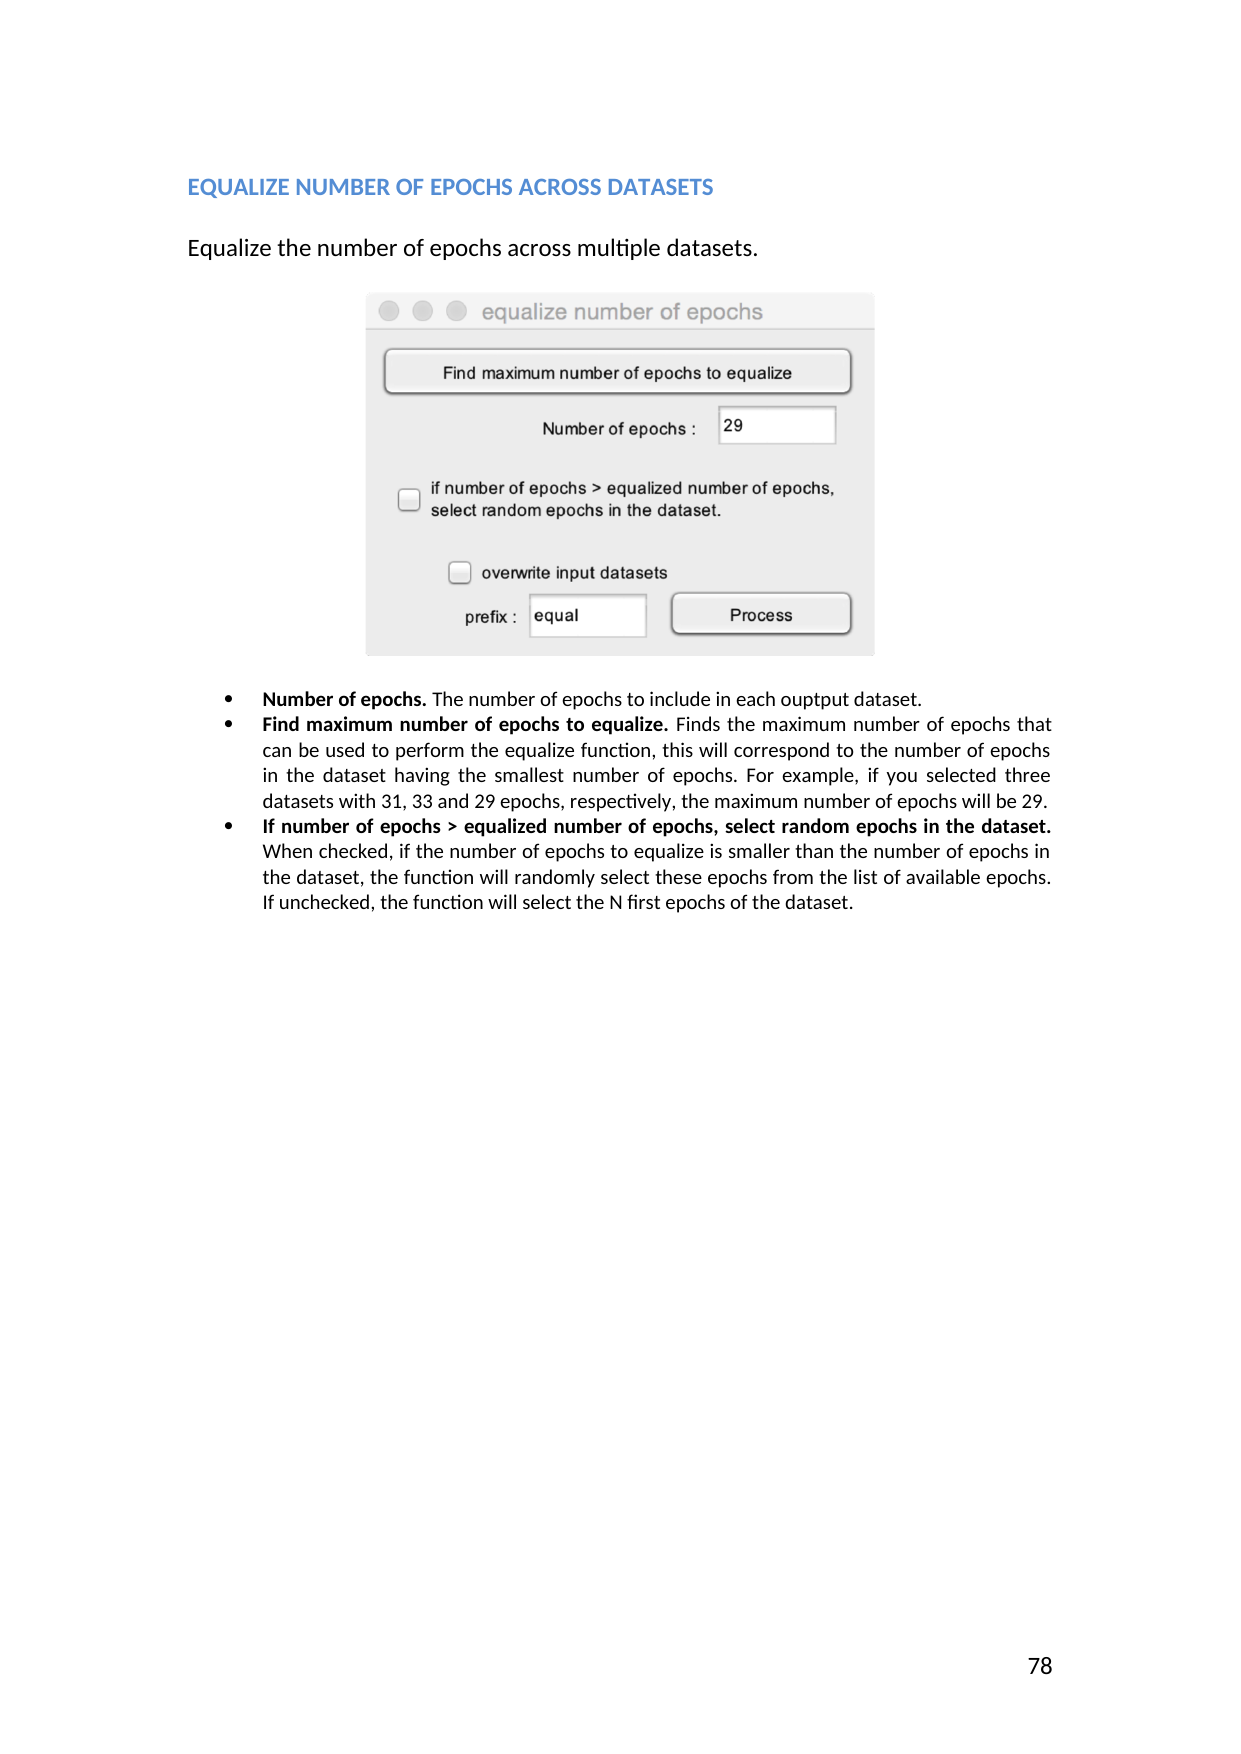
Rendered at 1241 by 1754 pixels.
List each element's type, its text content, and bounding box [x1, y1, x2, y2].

list Number of epochs. The number of epochs to include in each ouptput dataset. [225, 686, 1053, 712]
subtitle EQUALIZE NUMBER OF EPOCHS ACROSS DATASETS [187, 171, 1053, 201]
list If number of epochs > equalized number of epochs, select random epochs in the dataset. When checked, if the number of epochs to equalize is smaller than the number of epochs in the dataset, the function will randomly select these epochs from the list of available epochs. If unchecked, the function will select the N first epochs of the dataset. [225, 813, 1053, 915]
list Find maximum number of epochs to equalize. Finds the maximum number of epochs that can be used to perform the equalize function, this will correspond to the number of epochs in the dataset having the smallest number of epochs. For example, if you selected three datasets with 31, 33 and 29 epochs, respectively, the maximum number of epochs will be 29. [225, 712, 1053, 813]
text Equalize the number of epochs across multiple datasets. [187, 232, 1053, 262]
picture [365, 292, 875, 656]
